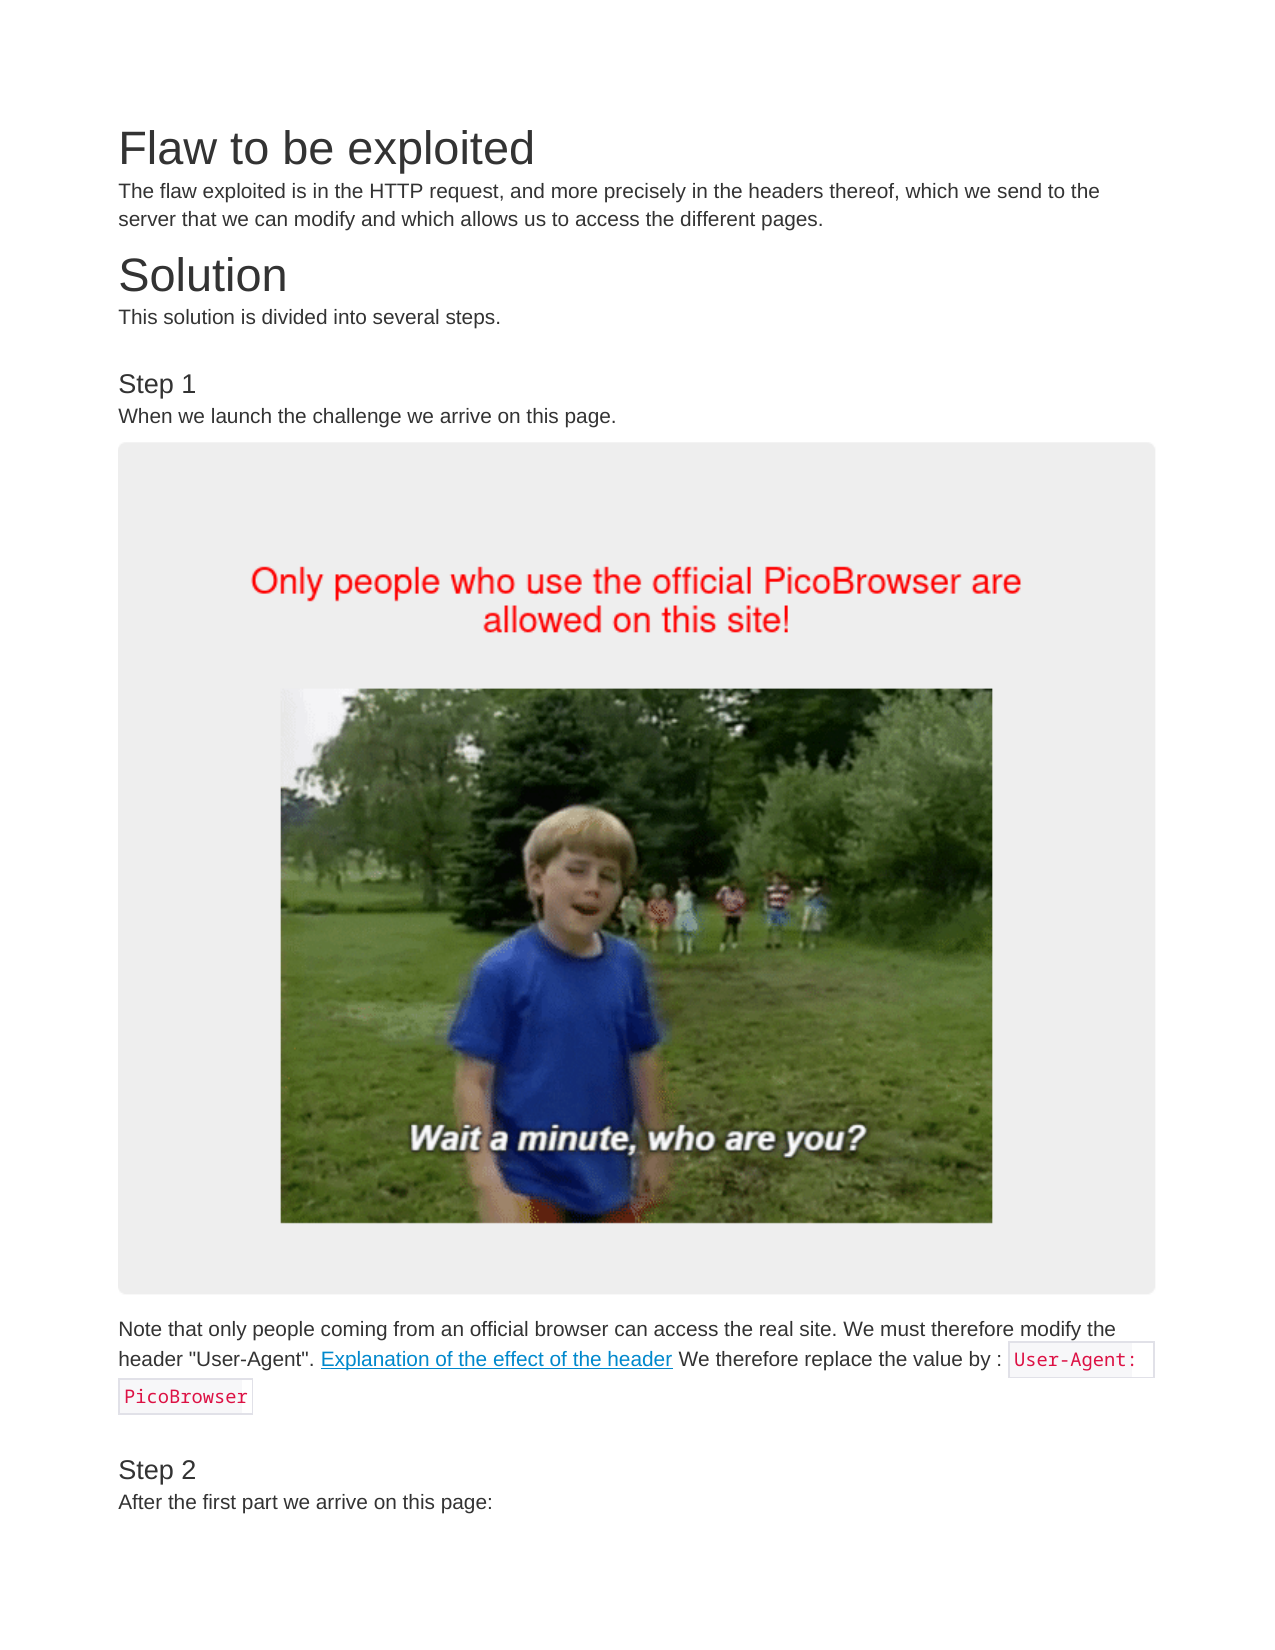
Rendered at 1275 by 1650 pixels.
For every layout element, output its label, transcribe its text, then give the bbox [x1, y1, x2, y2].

picture [118, 441, 1157, 1299]
subtitle Step 1 [118, 343, 1157, 399]
subtitle Flaw to be exploited [118, 118, 1157, 174]
text After the first part we arrive on this page: [118, 1485, 1157, 1513]
subtitle Solution [118, 245, 1157, 301]
text Note that only people coming from an official browser can access the real site. We must therefore modify the header "User-Agent". Explanation of the effect of the header We therefore replace the value by : User-Agent: PicoBrowser [118, 1313, 1157, 1415]
text When we launch the challenge we arrive on this page. [118, 399, 1157, 427]
text This solution is divided into several steps. [118, 301, 1157, 329]
subtitle Step 2 [118, 1429, 1157, 1485]
text The flaw exploited is in the HTTP request, and more precisely in the headers thereof, which we send to the server that we can modify and which allows us to access the different pages. [118, 174, 1157, 231]
